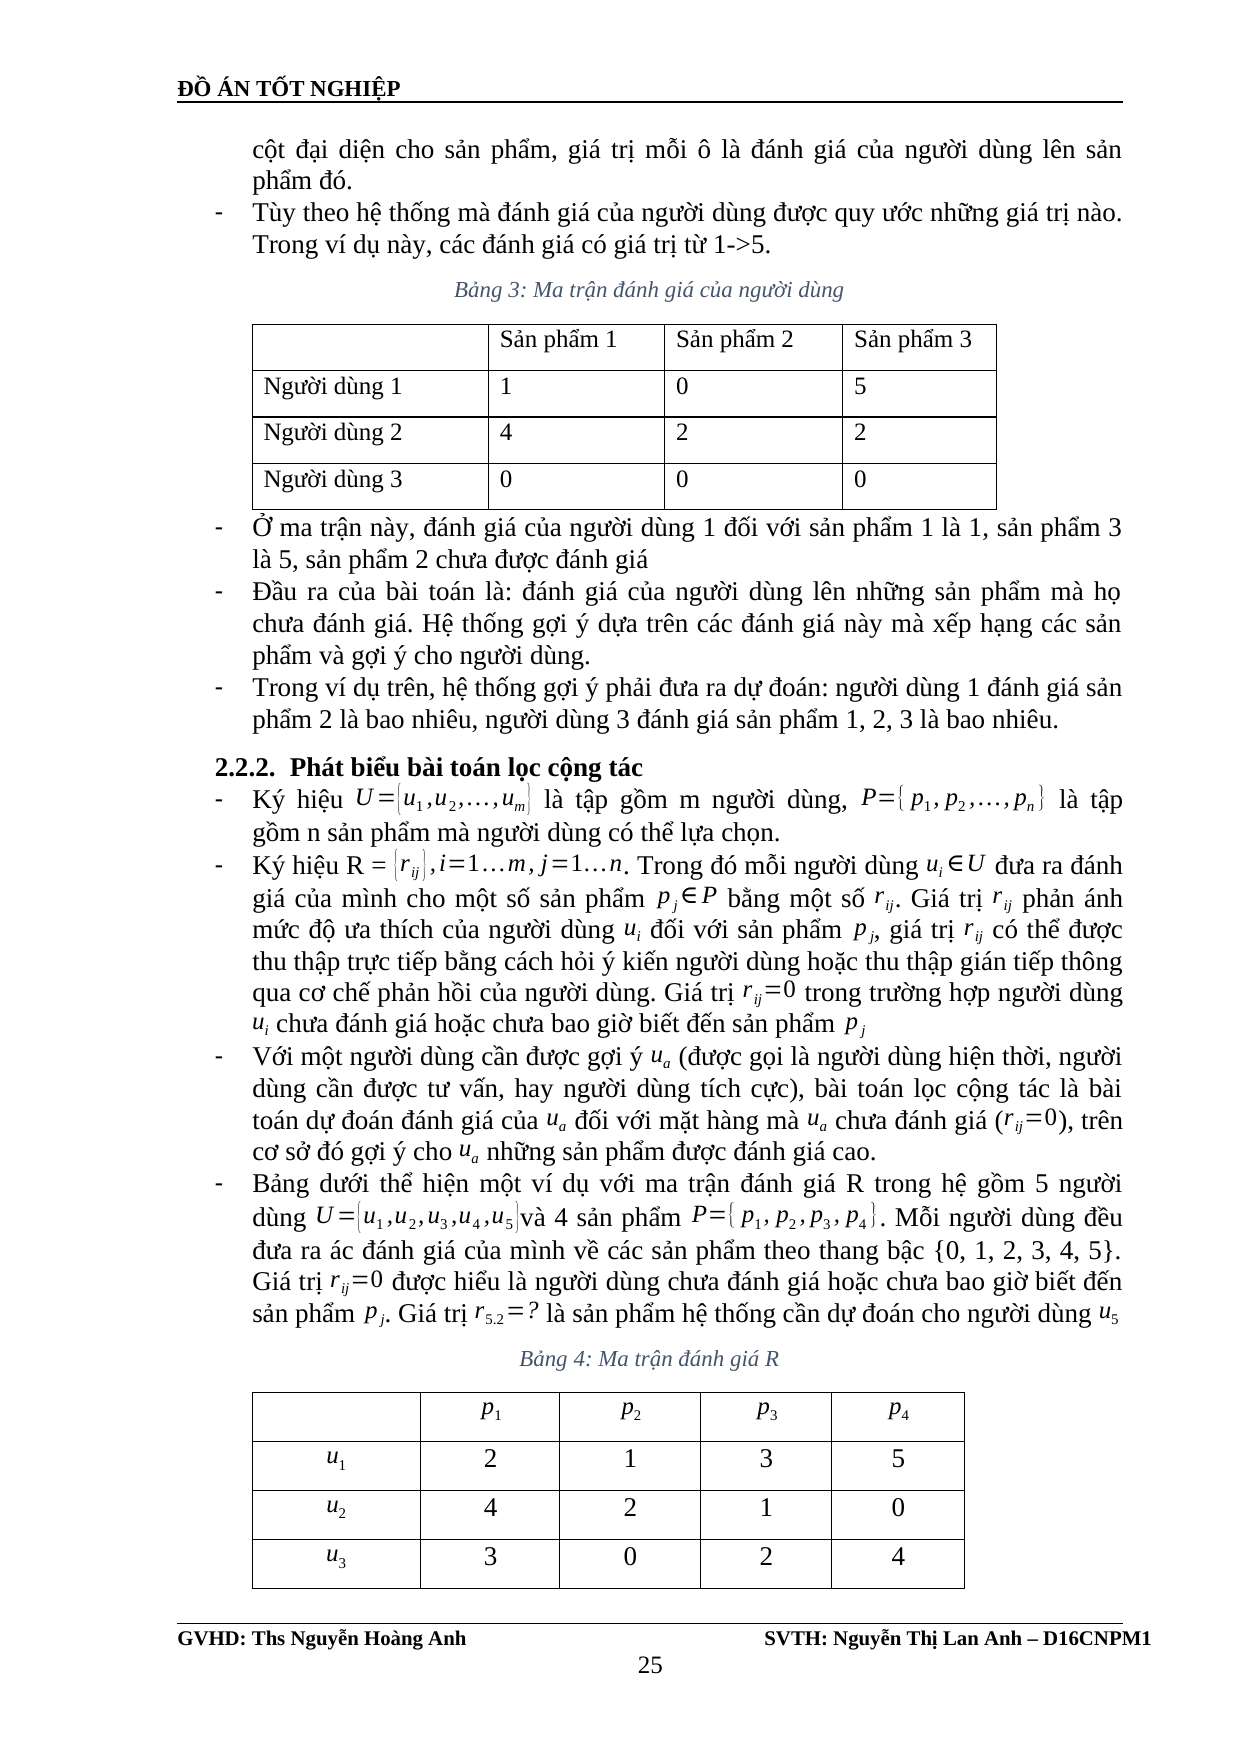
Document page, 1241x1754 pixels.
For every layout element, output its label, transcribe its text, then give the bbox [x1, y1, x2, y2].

table_cell 2 [843, 418, 996, 463]
table_header [421, 1393, 559, 1441]
table_cell 0 [560, 1540, 700, 1588]
list Đầu ra của bài toán là: đánh giá của người dùng lên những sản phẩm mà họ chưa đánh giá. Hệ thống gợi ý dựa trên các đánh giá này mà xếp hạng các sản phẩm và gợi ý cho người dùng. [214, 574, 1123, 670]
list Ký hiệu R = . Trong đó mỗi người dùng đưa ra đánh giá của mình cho một số sản phẩm bằng một số . Giá trị phản ánh mức độ ưa thích của người dùng đối với sản phẩm , giá trị có thể được thu thập trực tiếp bằng cách hỏi ý kiến người dùng hoặc thu thập gián tiếp thông qua cơ chế phản hồi của người dùng. Giá trị trong trường hợp người dùng chưa đánh giá hoặc chưa bao giờ biết đến sản phẩm [214, 848, 1123, 1039]
table_cell 2 [701, 1540, 831, 1588]
table_cell 0 [843, 464, 996, 509]
table_cell 4 [421, 1491, 559, 1539]
table_header Sản phẩm 3 [843, 325, 996, 370]
table_cell 1 [560, 1442, 700, 1490]
table_cell 3 [421, 1540, 559, 1588]
list Bảng dưới thể hiện một ví dụ với ma trận đánh giá R trong hệ gồm 5 người dùng và 4 sản phẩm . Mỗi người dùng đều đưa ra ác đánh giá của mình về các sản phẩm theo thang bậc {0, 1, 2, 3, 4, 5}. Giá trị được hiểu là người dùng chưa đánh giá hoặc chưa bao giờ biết đến sản phẩm . Giá trị là sản phẩm hệ thống cần dự đoán cho người dùng [214, 1166, 1123, 1328]
table_cell 4 [832, 1540, 964, 1588]
table_cell [253, 1491, 420, 1539]
table_cell 3 [701, 1442, 831, 1490]
table_cell [253, 1442, 420, 1490]
table_cell 1 [489, 371, 664, 416]
text Bảng 3: Ma trận đánh giá của người dùng [177, 276, 1123, 303]
table_cell 1 [701, 1491, 831, 1539]
table_cell 0 [489, 464, 664, 509]
table_cell 5 [843, 371, 996, 416]
table_header [253, 325, 488, 370]
list Ký hiệu là tập gồm m người dùng, là tập gồm n sản phẩm mà người dùng có thể lựa chọn. [214, 782, 1123, 848]
table_cell [253, 1540, 420, 1588]
table_cell Người dùng 2 [253, 418, 488, 463]
table_cell 0 [832, 1491, 964, 1539]
table_header [832, 1393, 964, 1441]
subtitle Phát biểu bài toán lọc cộng tác [214, 751, 1123, 782]
list Tùy theo hệ thống mà đánh giá của người dùng được quy ước những giá trị nào. Trong ví dụ này, các đánh giá có giá trị từ 1->5. [214, 196, 1123, 260]
table_header [253, 1393, 420, 1441]
table_cell 0 [665, 464, 842, 509]
text Bảng 4: Ma trận đánh giá R [177, 1344, 1123, 1371]
list Trong ví dụ trên, hệ thống gợi ý phải đưa ra dự đoán: người dùng 1 đánh giá sản phẩm 2 là bao nhiêu, người dùng 3 đánh giá sản phẩm 1, 2, 3 là bao nhiêu. [214, 670, 1123, 734]
table_cell 0 [665, 371, 842, 416]
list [214, 133, 1123, 196]
table_cell 5 [832, 1442, 964, 1490]
table_cell 2 [665, 418, 842, 463]
table_header Sản phẩm 2 [665, 325, 842, 370]
table_cell Người dùng 3 [253, 464, 488, 509]
table_cell Người dùng 1 [253, 371, 488, 416]
table_cell 4 [489, 418, 664, 463]
list Với một người dùng cần được gợi ý (được gọi là người dùng hiện thời, người dùng cần được tư vấn, hay người dùng tích cực), bài toán lọc cộng tác là bài toán dự đoán đánh giá của đối với mặt hàng mà chưa đánh giá (), trên cơ sở đó gợi ý cho những sản phẩm được đánh giá cao. [214, 1039, 1123, 1166]
table_cell 2 [421, 1442, 559, 1490]
table_header [560, 1393, 700, 1441]
list Ở ma trận này, đánh giá của người dùng 1 đối với sản phẩm 1 là 1, sản phẩm 3 là 5, sản phẩm 2 chưa được đánh giá [214, 510, 1123, 574]
table_header [701, 1393, 831, 1441]
table_header Sản phẩm 1 [489, 325, 664, 370]
table_cell 2 [560, 1491, 700, 1539]
